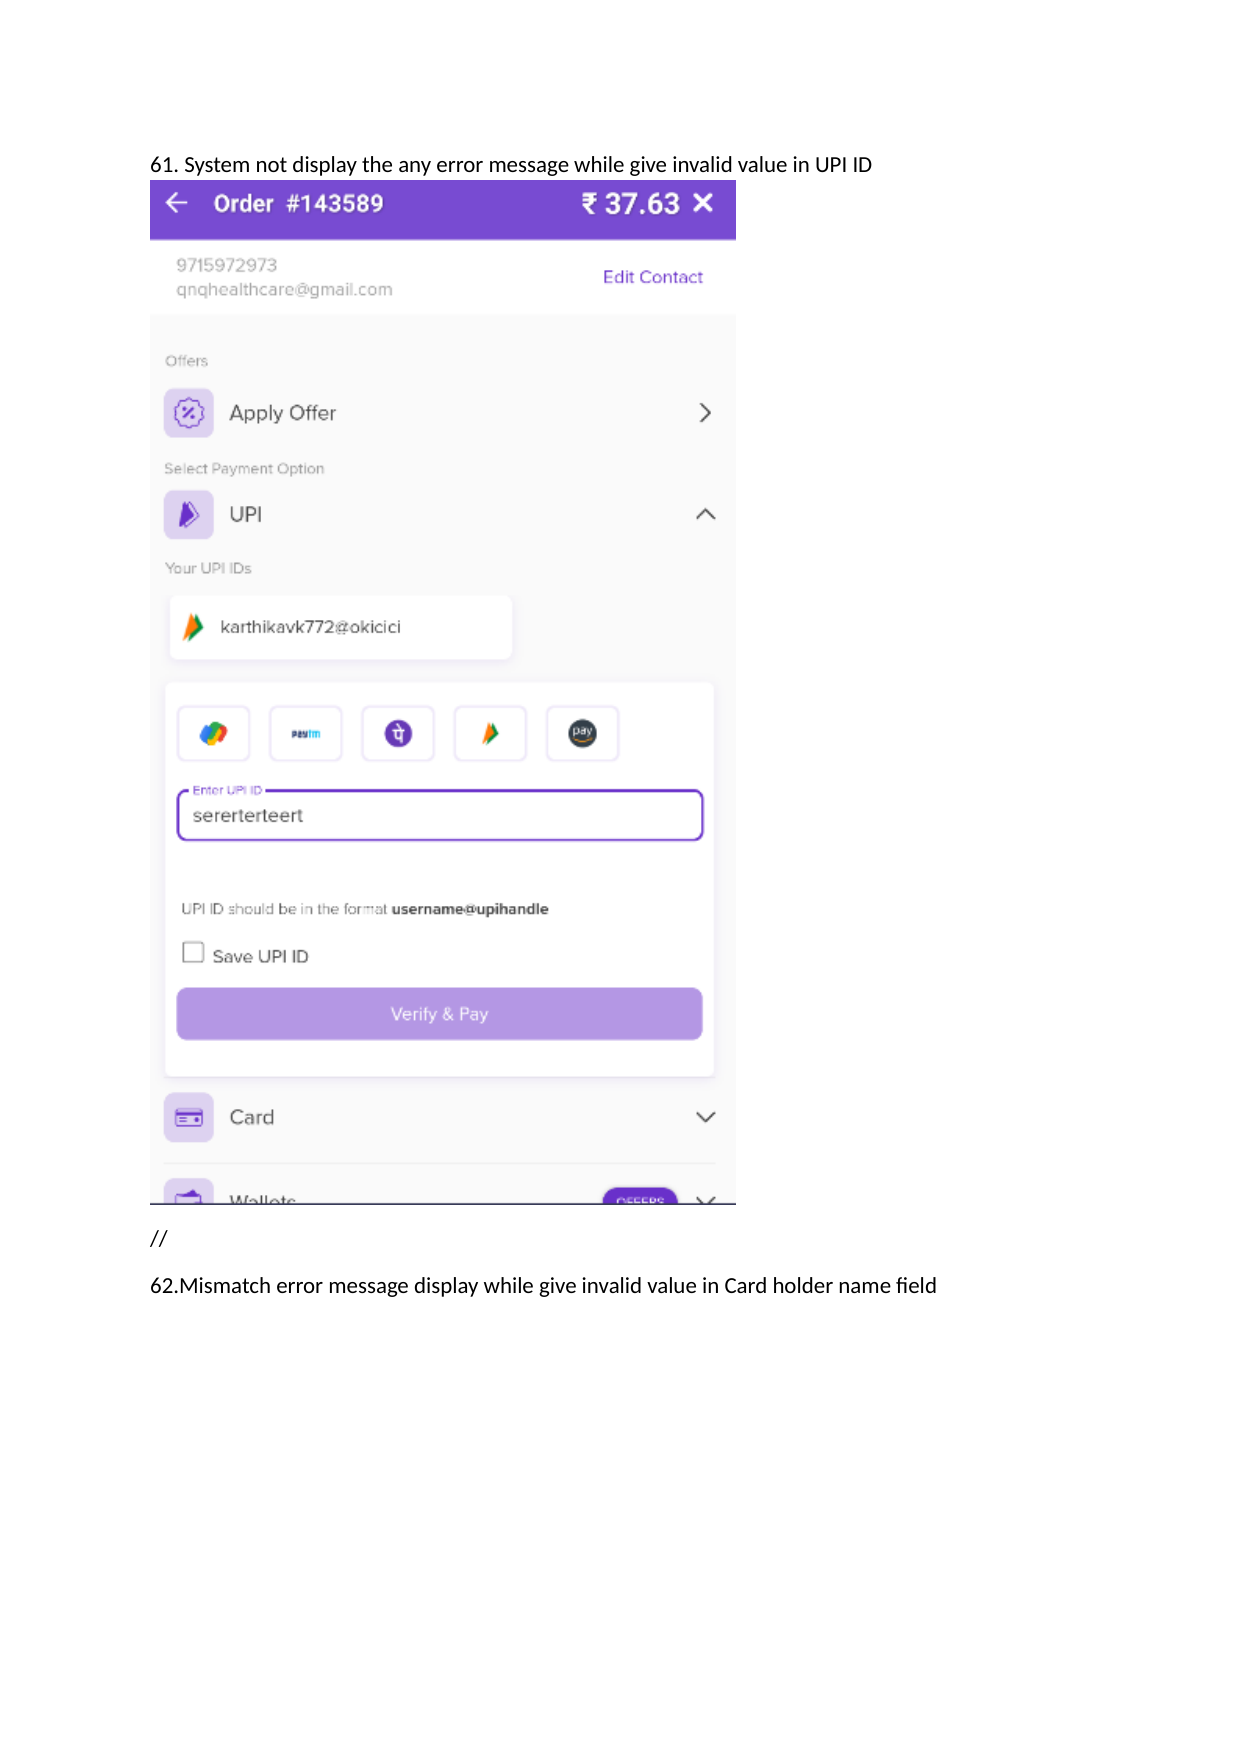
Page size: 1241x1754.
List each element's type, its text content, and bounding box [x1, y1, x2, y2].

text // [150, 1224, 1090, 1252]
text 62.Mismatch error message display while give invalid value in Card holder name field [150, 1271, 1090, 1299]
picture [150, 180, 736, 1205]
